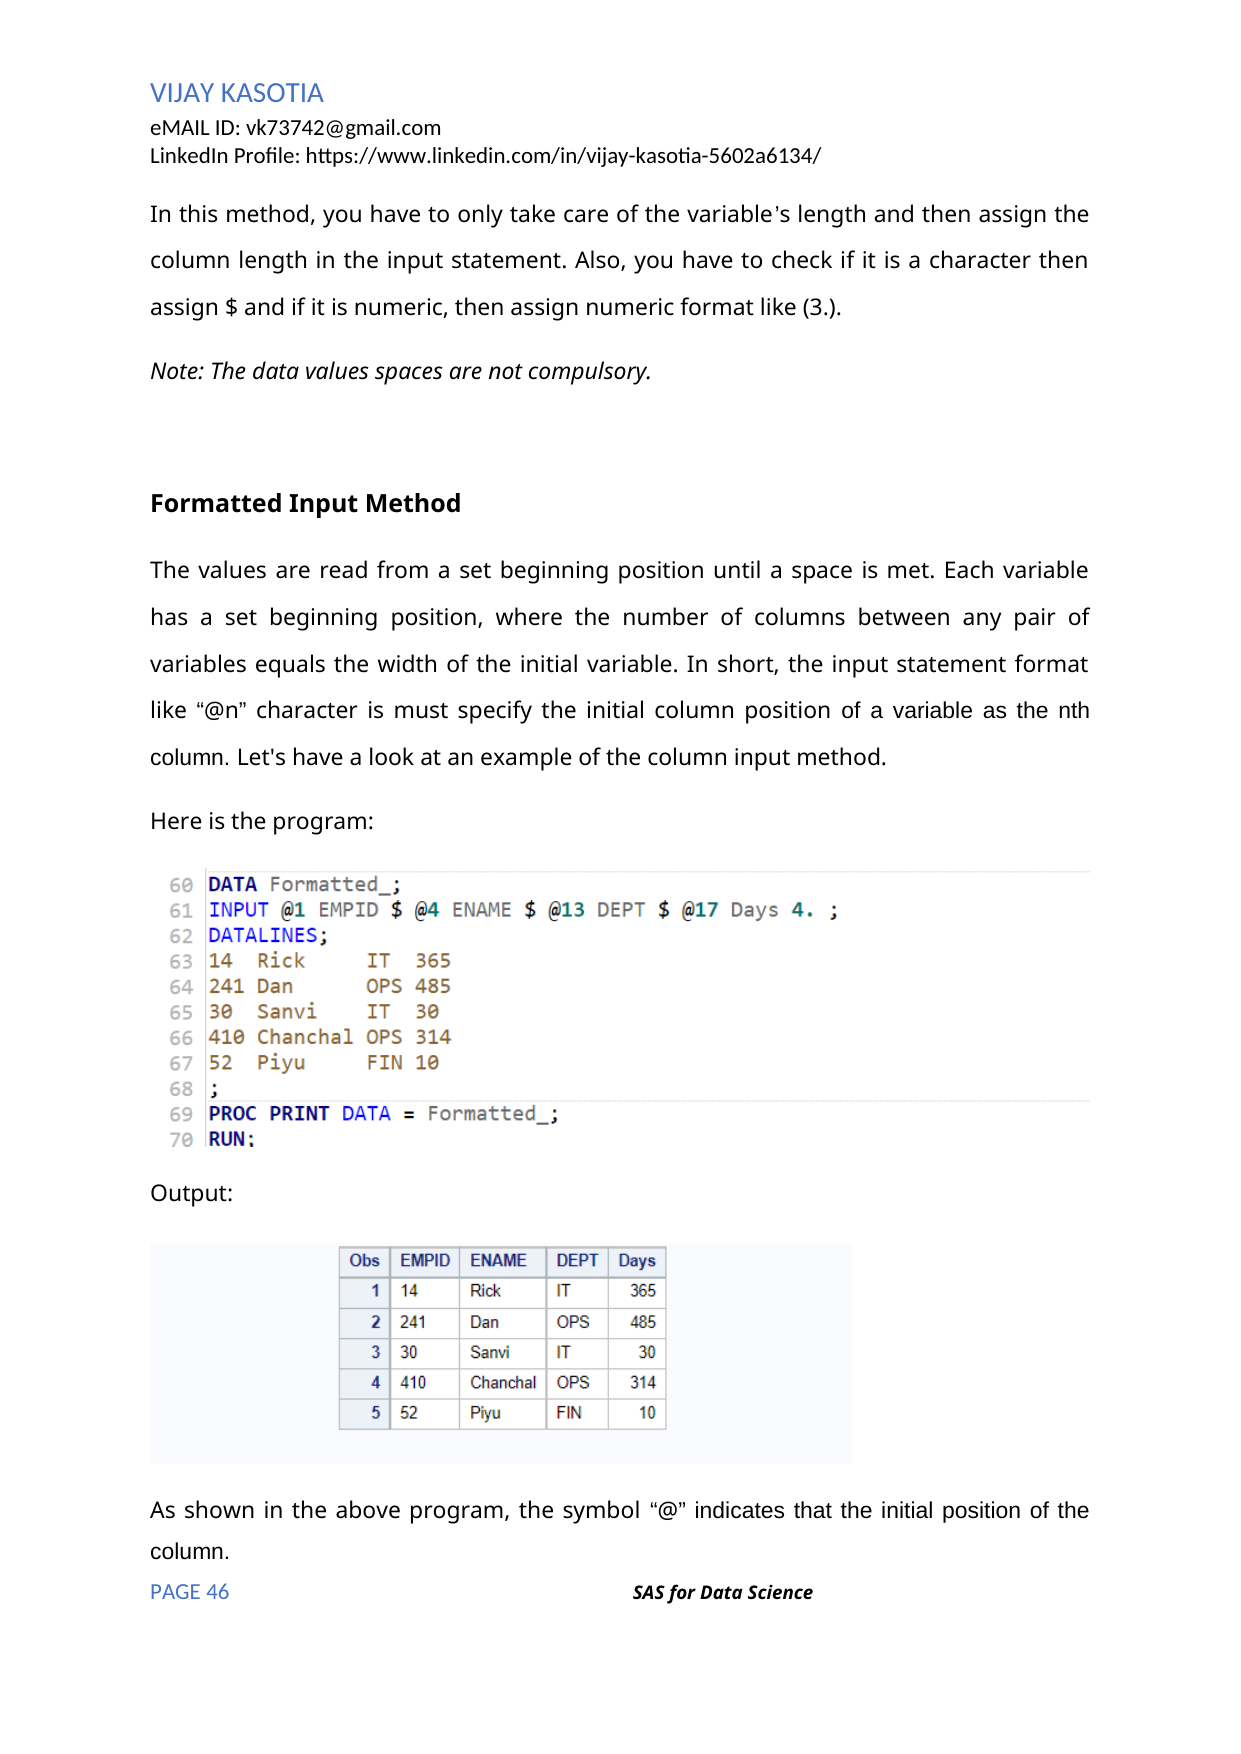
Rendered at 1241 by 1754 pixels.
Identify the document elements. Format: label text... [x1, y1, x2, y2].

picture [150, 868, 1091, 1147]
picture [150, 1240, 853, 1464]
text Formatted Input Method [150, 486, 1090, 520]
text In this method, you have to only take care of the variable’s length and then assign the column length in the input statement. Also, you have to check if it is a character then assign $ and if it is numeric, then assign numeric format like (3.). [150, 198, 1090, 323]
text As shown in the above program, the symbol “@” indicates that the initial position of the column. [150, 1494, 1090, 1564]
text Output: [150, 1177, 1090, 1208]
text Note: The data values spaces are not compulsory. [150, 355, 1090, 386]
text The values are read from a set beginning position until a space is met. Each variable has a set beginning position, where the number of columns between any pair of variables equals the width of the initial variable. In short, the input statement format like “@n” character is must specify the initial column position of a variable as the nth column. Let's have a look at an example of the column input method. [150, 554, 1090, 773]
text Here is the program: [150, 805, 1090, 836]
